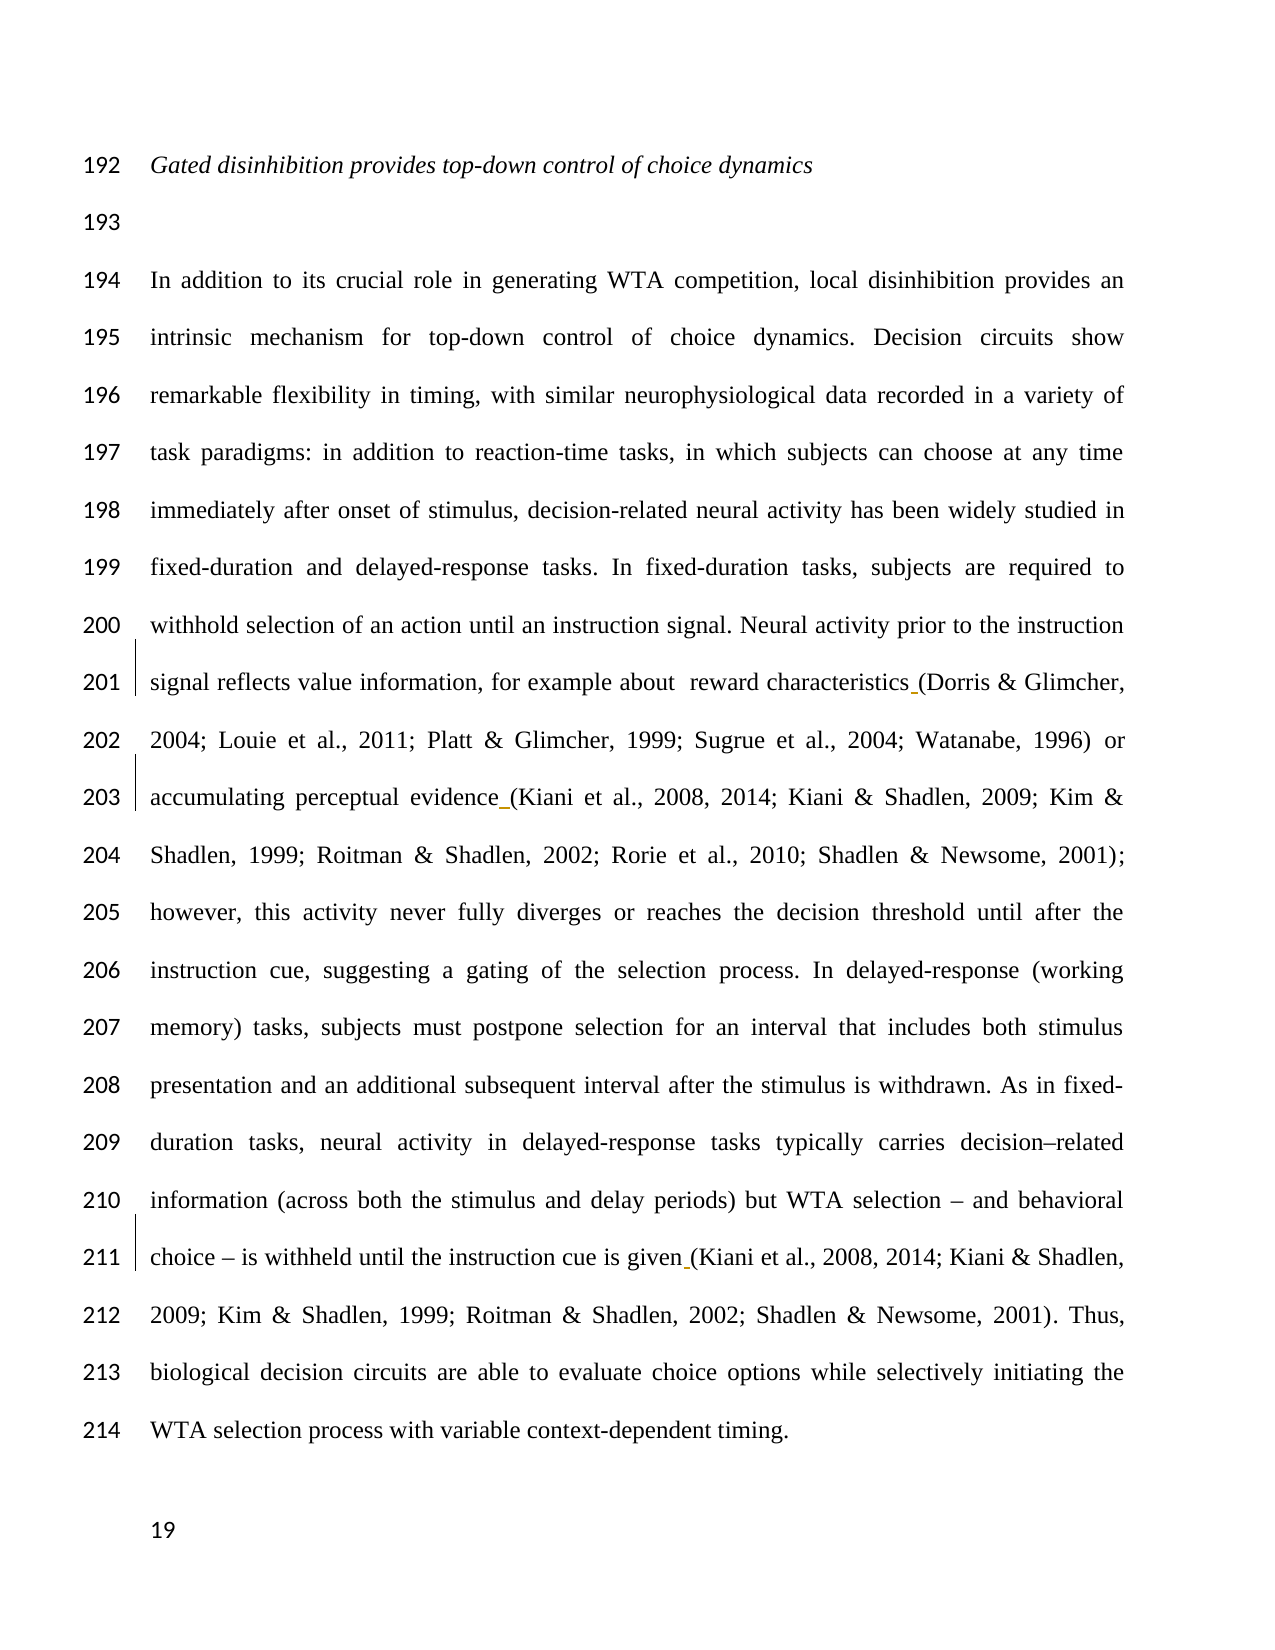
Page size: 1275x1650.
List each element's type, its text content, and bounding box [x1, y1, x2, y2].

text Gated disinhibition provides top-down control of choice dynamics [150, 150, 1125, 179]
text In addition to its crucial role in generating WTA competition, local disinhibition provides an intrinsic mechanism for top-down control of choice dynamics. Decision circuits show remarkable flexibility in timing, with similar neurophysiological data recorded in a variety of task paradigms: in addition to reaction-time tasks, in which subjects can choose at any time immediately after onset of stimulus, decision-related neural activity has been widely studied in fixed-duration and delayed-response tasks. In fixed-duration tasks, subjects are required to withhold selection of an action until an instruction signal. Neural activity prior to the instruction signal reflects value information, for example about reward characteristics(Dorris & Glimcher, 2004; Louie et al., 2011; Platt & Glimcher, 1999; Sugrue et al., 2004; Watanabe, 1996) or accumulating perceptual evidence(Kiani et al., 2008, 2014; Kiani & Shadlen, 2009; Kim & Shadlen, 1999; Roitman & Shadlen, 2002; Rorie et al., 2010; Shadlen & Newsome, 2001); however, this activity never fully diverges or reaches the decision threshold until after the instruction cue, suggesting a gating of the selection process. In delayed-response (working memory) tasks, subjects must postpone selection for an interval that includes both stimulus presentation and an additional subsequent interval after the stimulus is withdrawn. As in fixed-duration tasks, neural activity in delayed-response tasks typically carries decision–related information (across both the stimulus and delay periods) but WTA selection – and behavioral choice – is withheld until the instruction cue is given(Kiani et al., 2008, 2014; Kiani & Shadlen, 2009; Kim & Shadlen, 1999; Roitman & Shadlen, 2002; Shadlen & Newsome, 2001). Thus, biological decision circuits are able to evaluate choice options while selectively initiating the WTA selection process with variable context-dependent timing. [150, 265, 1125, 1444]
